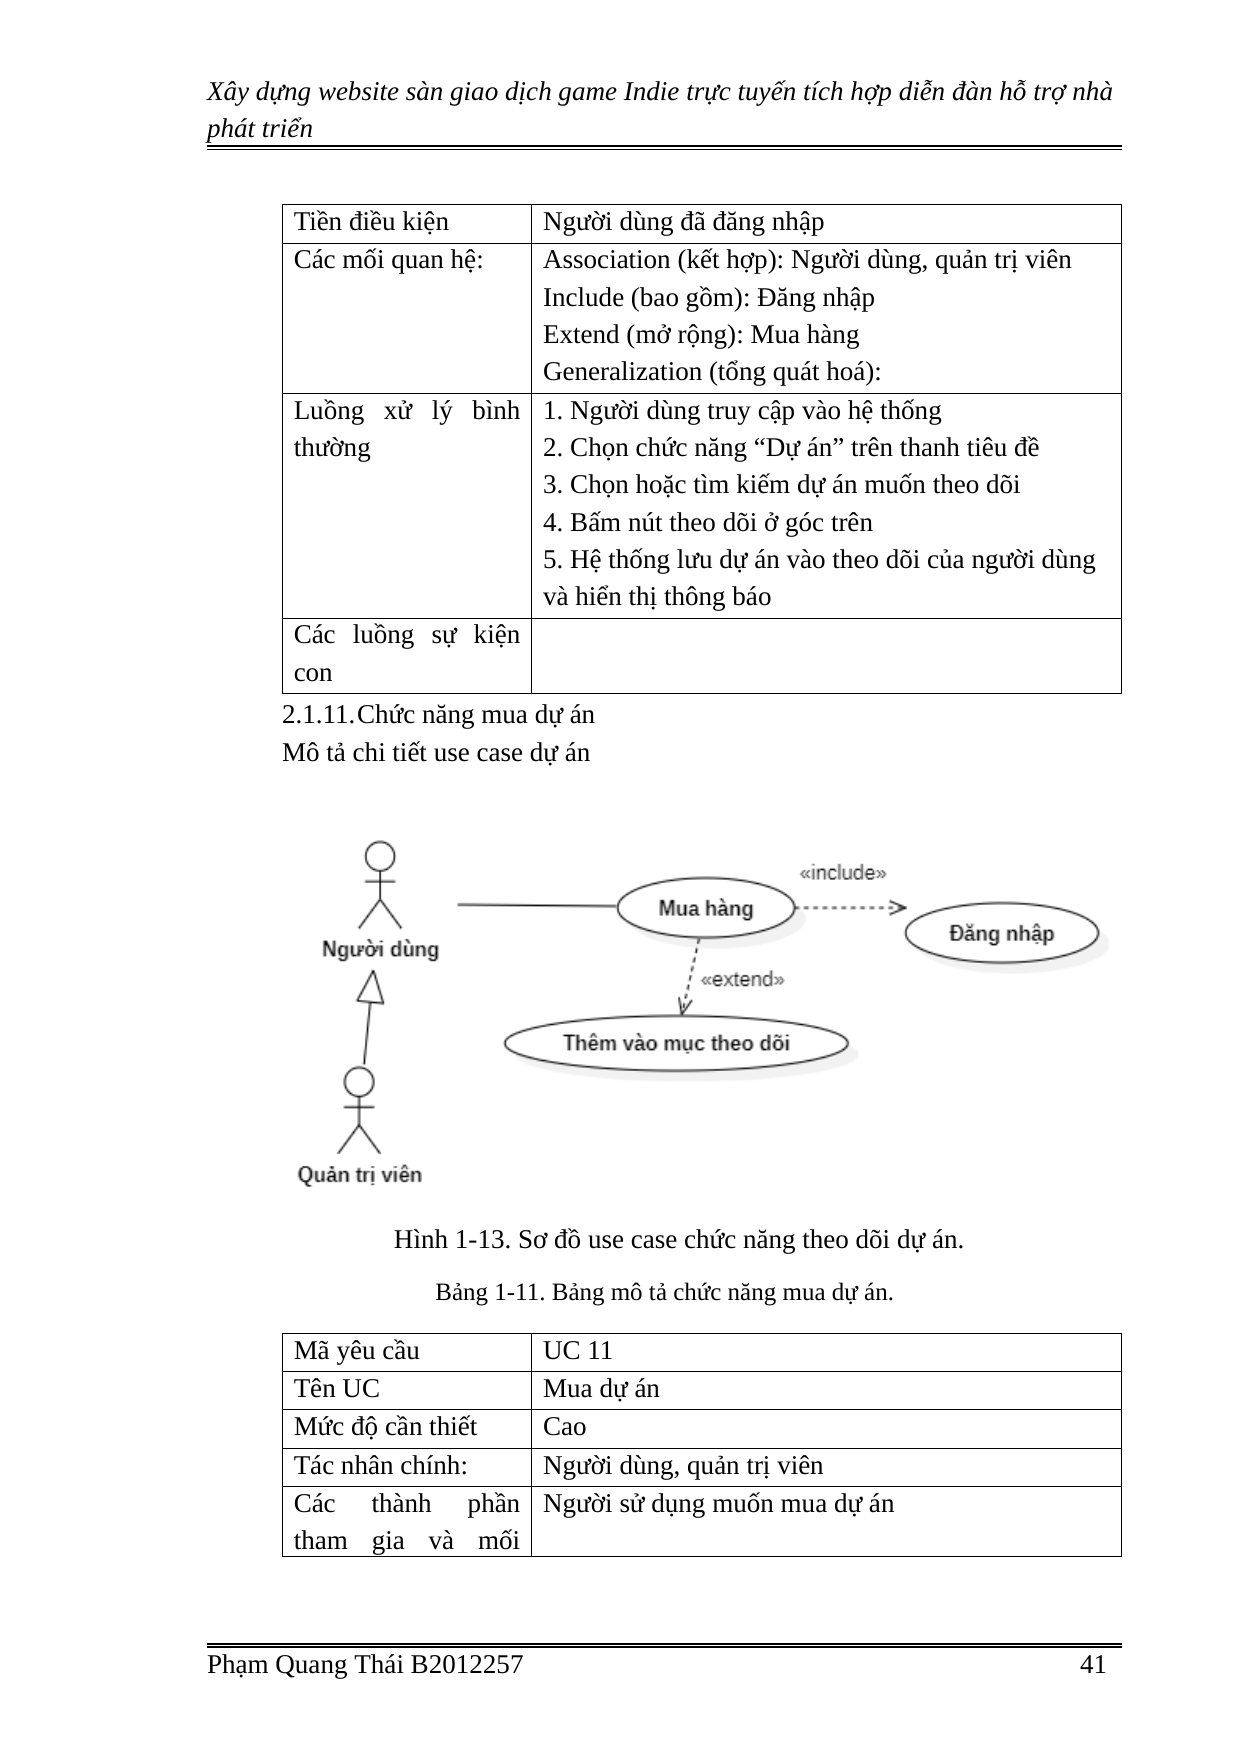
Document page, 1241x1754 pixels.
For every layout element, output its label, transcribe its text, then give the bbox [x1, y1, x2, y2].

table_cell Người dùng, quản trị viên [532, 1449, 1121, 1486]
table_cell Người dùng đã đăng nhập [532, 205, 1121, 242]
table_cell Các mối quan hệ: [283, 244, 531, 393]
text Mô tả chi tiết use case dự án [282, 736, 1122, 767]
picture [281, 789, 1131, 1201]
text Hình 1-13. Sơ đồ use case chức năng theo dõi dự án. [236, 1223, 1122, 1254]
table_header Mã yêu cầu [283, 1334, 531, 1371]
table_cell Association (kết hợp): Người dùng, quản trị viên Include (bao gồm): Đăng nhập Extend (mở rộng): Mua hàng Generalization (tổng quát hoá): [532, 244, 1121, 393]
table_cell Cao [532, 1410, 1121, 1448]
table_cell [283, 1487, 531, 1556]
table_cell Mức độ cần thiết [283, 1410, 531, 1448]
table_cell Tác nhân chính: [283, 1449, 531, 1486]
table_cell Các luồng sự kiện con [283, 619, 531, 693]
table_cell Tên UC [283, 1372, 531, 1409]
table_header UC 11 [532, 1334, 1121, 1371]
table_cell [532, 619, 1121, 693]
table_cell Luồng xử lý bình thường [283, 394, 531, 617]
table_cell Mua dự án [532, 1372, 1121, 1409]
subtitle Chức năng mua dự án [282, 698, 1122, 729]
table_cell Tiền điều kiện [283, 205, 531, 242]
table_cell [532, 1487, 1121, 1556]
text Bảng 1-11. Bảng mô tả chức năng mua dự án. [207, 1277, 1122, 1306]
table_cell 1. Người dùng truy cập vào hệ thống 2. Chọn chức năng “Dự án” trên thanh tiêu đề 3. Chọn hoặc tìm kiếm dự án muốn theo dõi 4. Bấm nút theo dõi ở góc trên 5. Hệ thống lưu dự án vào theo dõi của người dùng và hiển thị thông báo [532, 394, 1121, 617]
